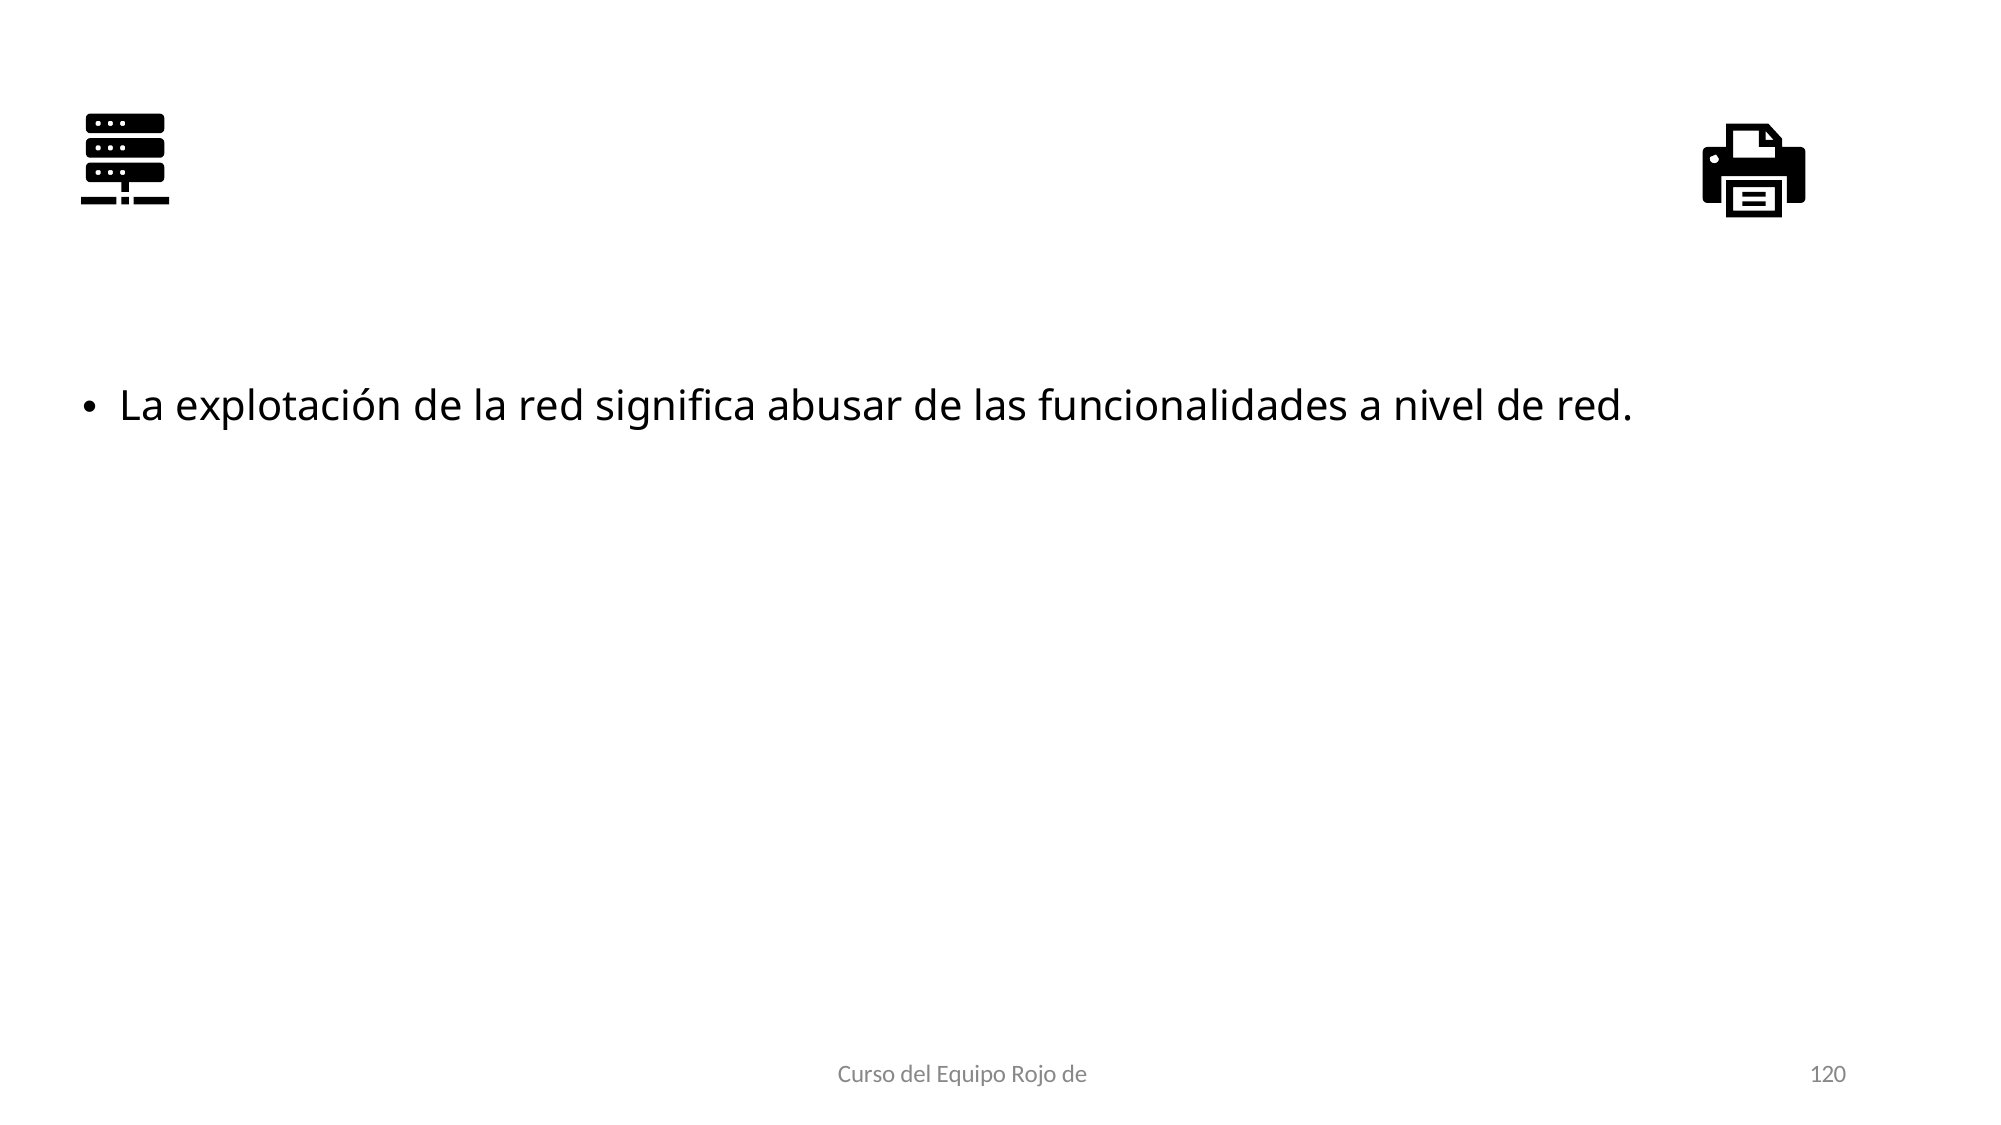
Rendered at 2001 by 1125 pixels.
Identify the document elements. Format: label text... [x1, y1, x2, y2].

list La explotación de la red significa abusar de las funcionalidades a nivel de red. [82, 376, 2000, 433]
